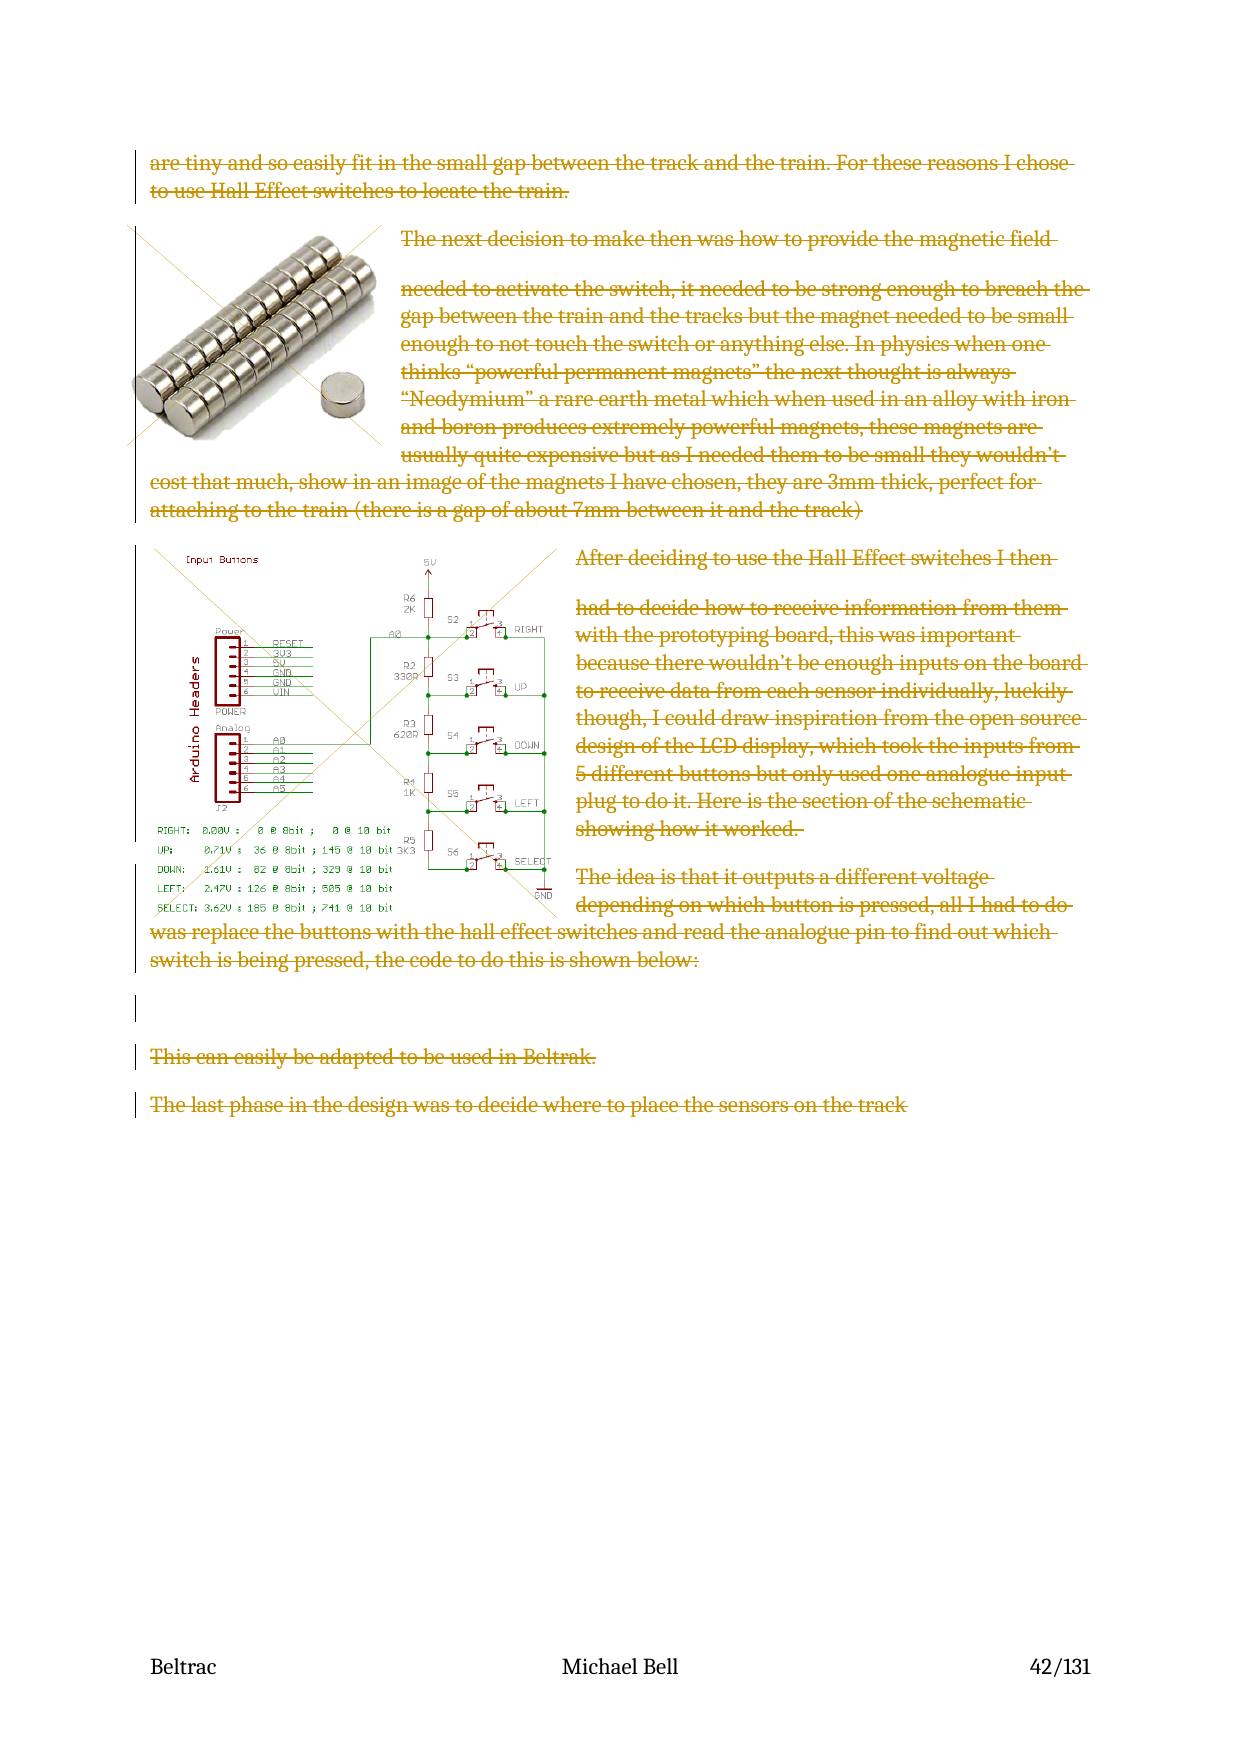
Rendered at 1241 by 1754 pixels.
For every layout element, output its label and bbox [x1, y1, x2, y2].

picture [129, 225, 380, 334]
picture [128, 440, 135, 446]
picture [256, 226, 382, 444]
picture [136, 234, 253, 436]
picture [155, 734, 556, 918]
picture [357, 550, 557, 916]
picture [154, 550, 354, 916]
picture [136, 336, 380, 446]
picture [155, 548, 556, 732]
picture [127, 226, 135, 444]
